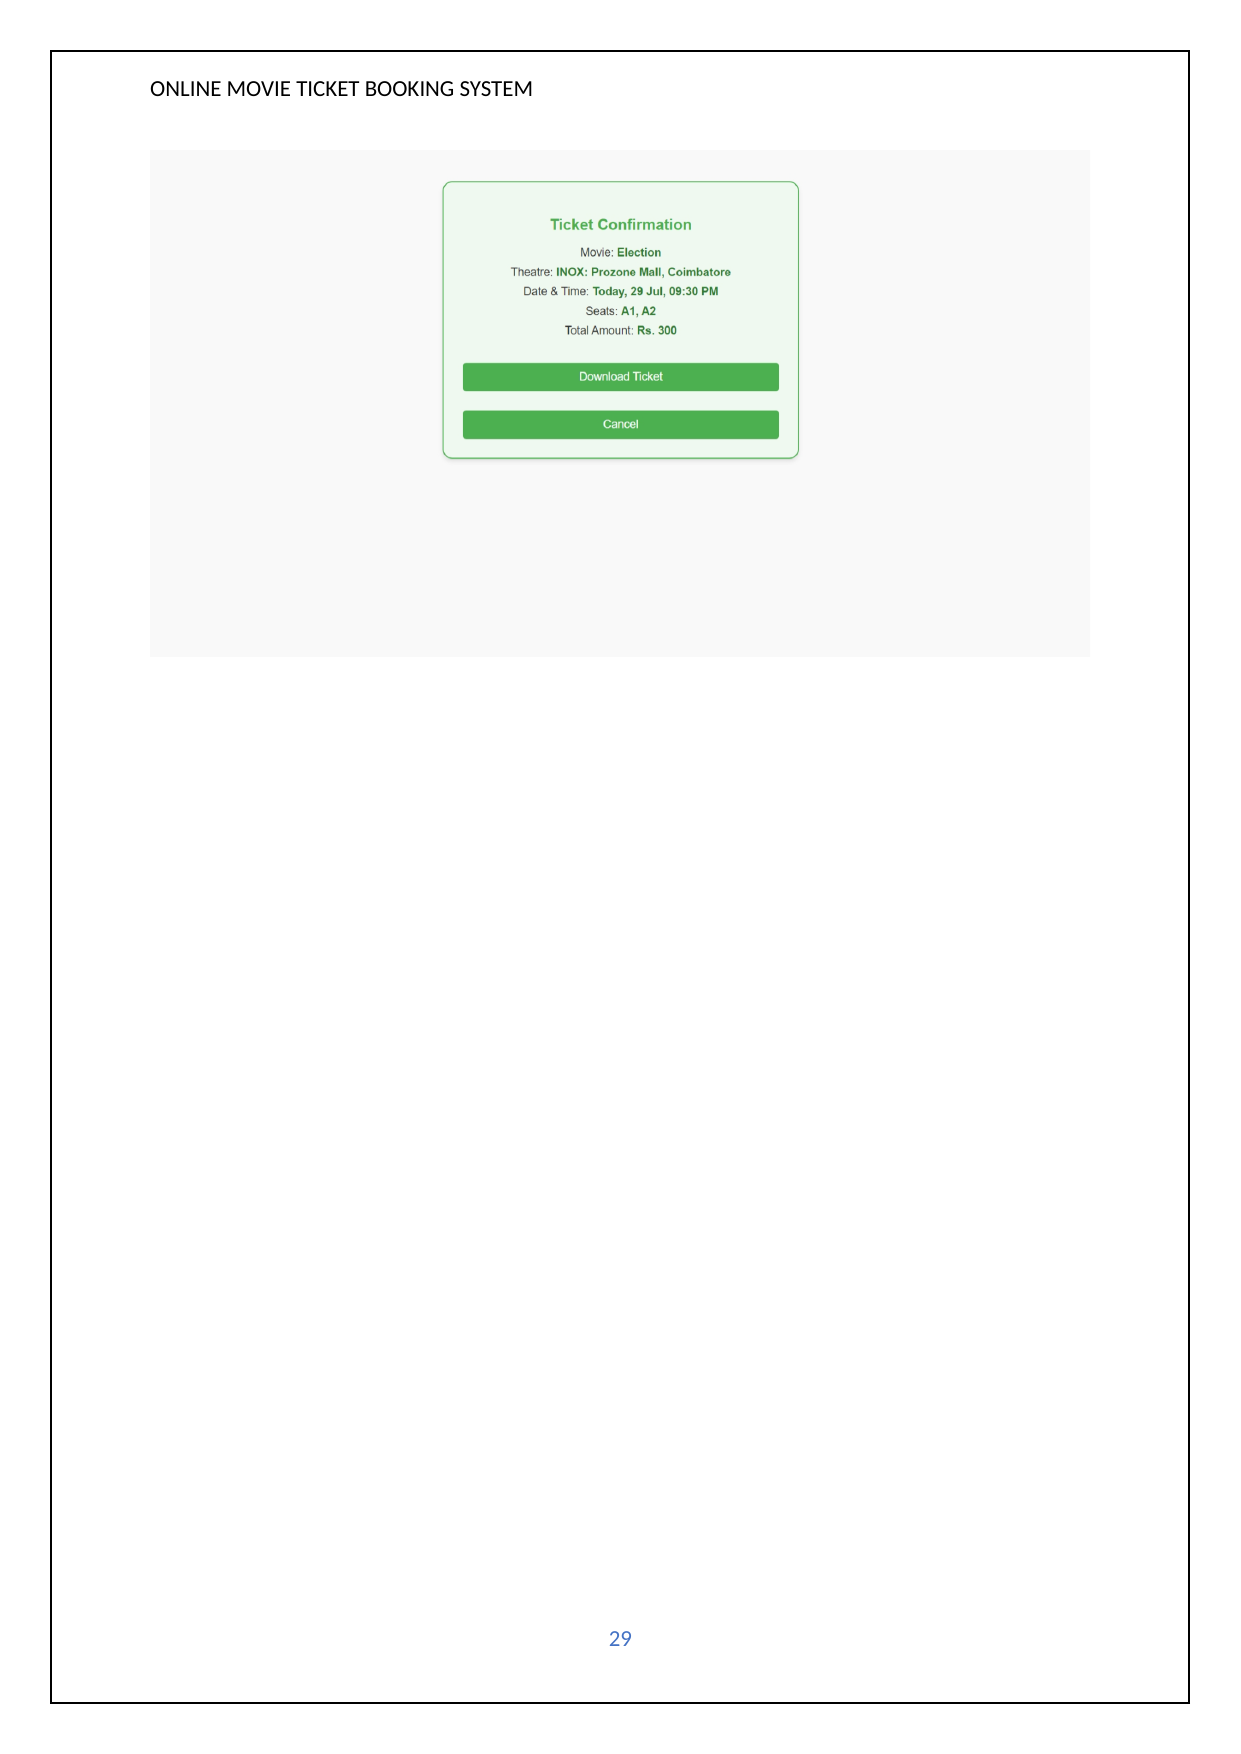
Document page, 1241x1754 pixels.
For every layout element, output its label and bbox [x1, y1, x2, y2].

picture [150, 150, 1091, 657]
